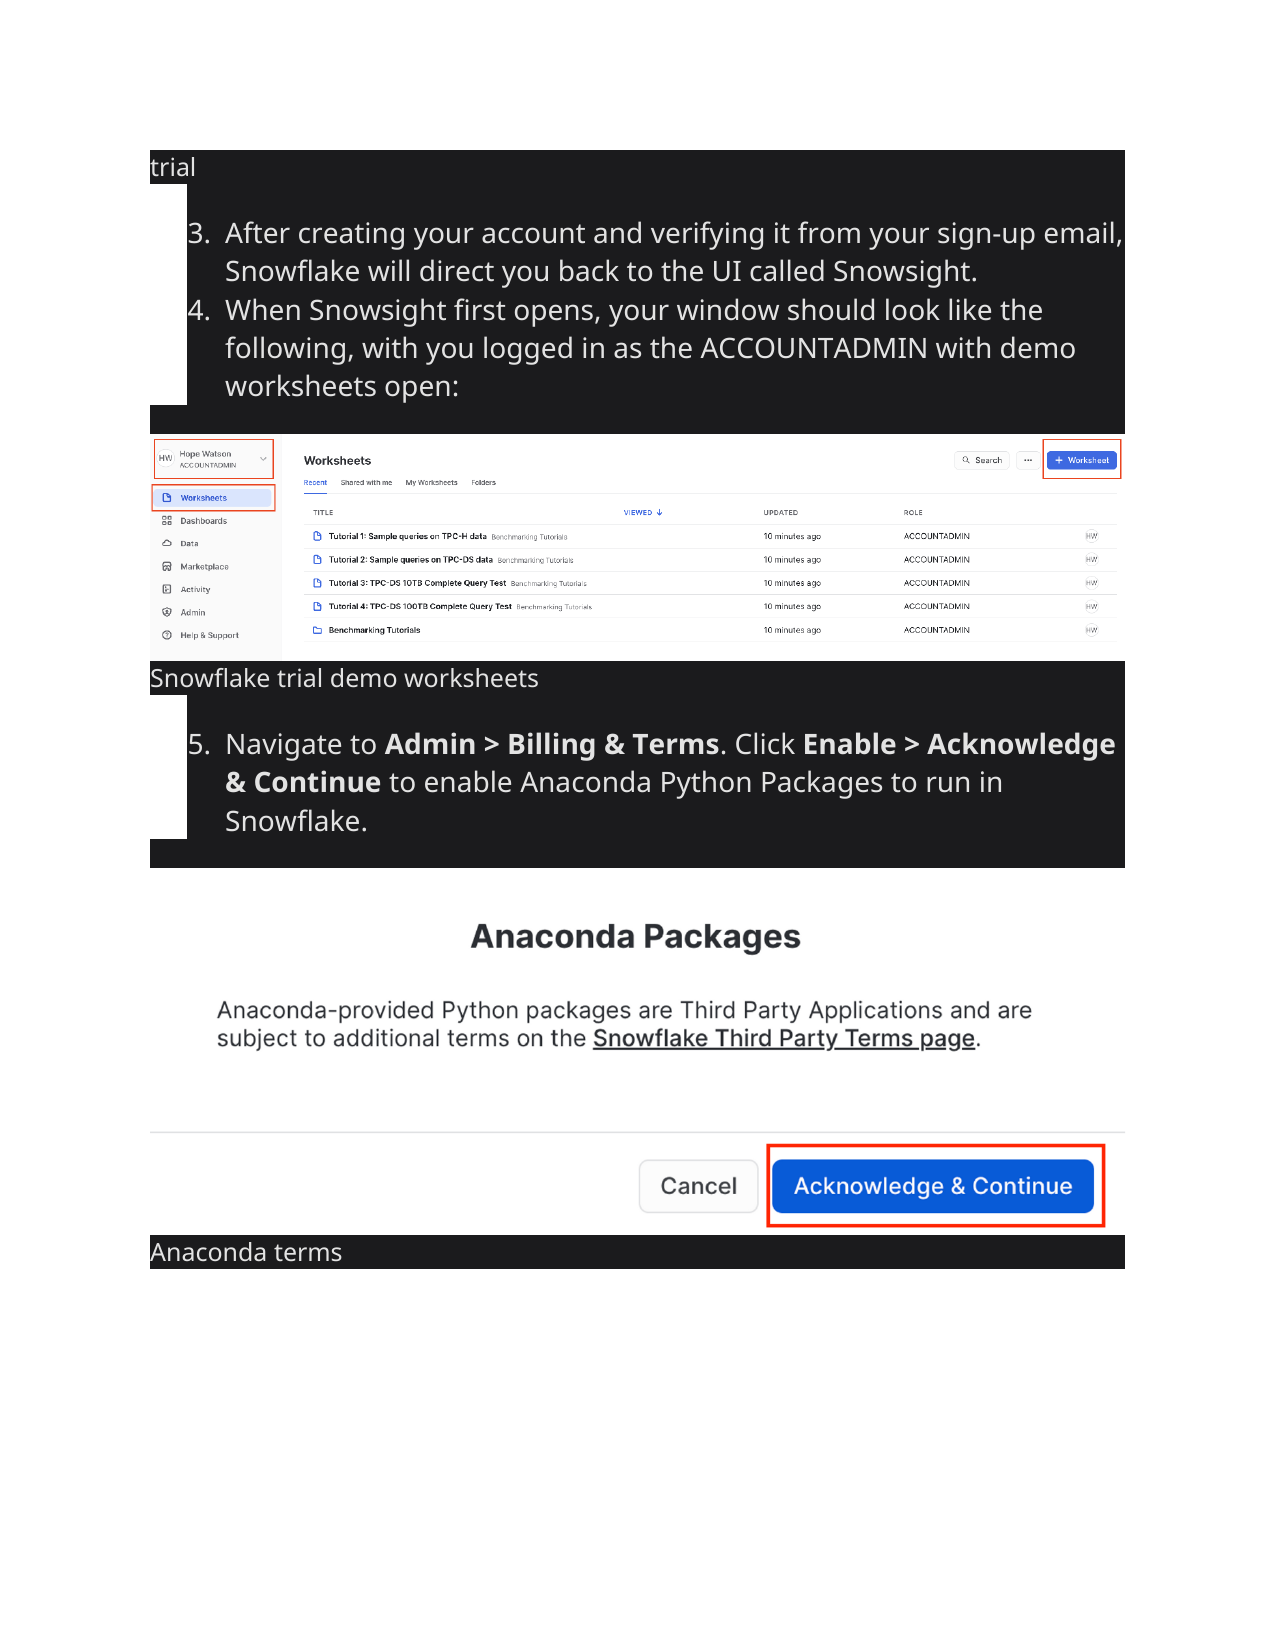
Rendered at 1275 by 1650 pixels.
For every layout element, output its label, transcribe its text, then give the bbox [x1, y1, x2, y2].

list After creating your account and verifying it from your sign-up email, Snowflake will direct you back to the UI called Snowsight. [187, 213, 1125, 290]
list When Snowsight first opens, your window should look like the following, with you logged in as the ACCOUNTADMIN with demo worksheets open: [187, 290, 1125, 405]
list Navigate to Admin > Billing & Terms. Click Enable > Acknowledge & Continue to enable Anaconda Python Packages to run in Snowflake. [187, 724, 1125, 839]
picture [150, 868, 1125, 1235]
text Snowflake trial [150, 150, 1125, 184]
text Anaconda terms [150, 1235, 1125, 1269]
picture [150, 434, 1125, 661]
text Snowflake trial demo worksheets [150, 661, 1125, 695]
